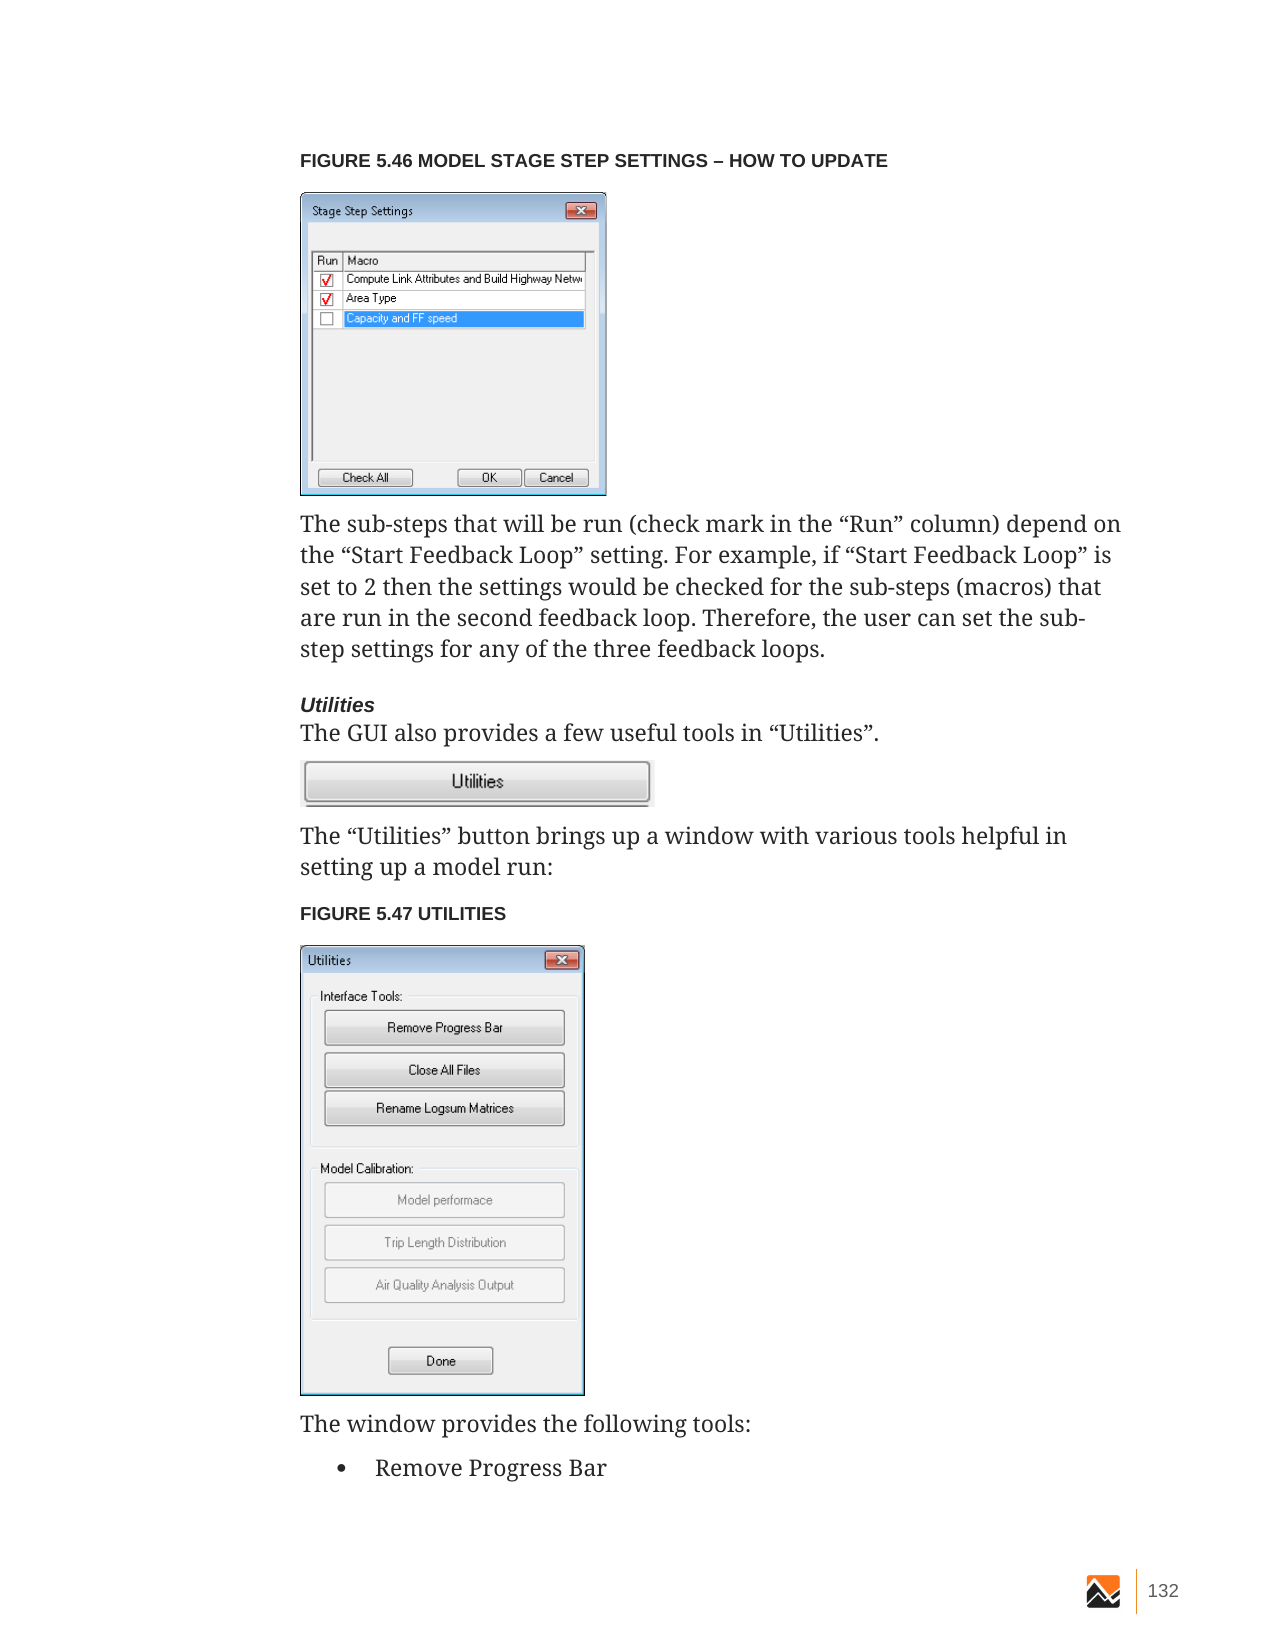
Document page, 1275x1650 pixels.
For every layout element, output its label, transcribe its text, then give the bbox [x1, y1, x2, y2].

text The GUI also provides a few useful tools in “Utilities”. [300, 716, 1125, 748]
text The window provides the following tools: [300, 1408, 1125, 1439]
text The “Utilities” button brings up a window with various tools helpful in setting up a model run: [300, 819, 1125, 882]
picture [300, 192, 607, 496]
list Remove Progress Bar [337, 1452, 1125, 1483]
picture [300, 945, 585, 1396]
picture [300, 760, 655, 807]
text The sub-steps that will be run (check mark in the “Run” column) depend on the “Start Feedback Loop” setting. For example, if “Start Feedback Loop” is set to 2 then the settings would be checked for the sub-steps (macros) that are run in the second feedback loop. Therefore, the user can set the sub-step settings for any of the three feedback loops. [300, 508, 1125, 664]
subtitle Utilities [300, 685, 1125, 716]
picture [1080, 1568, 1125, 1614]
